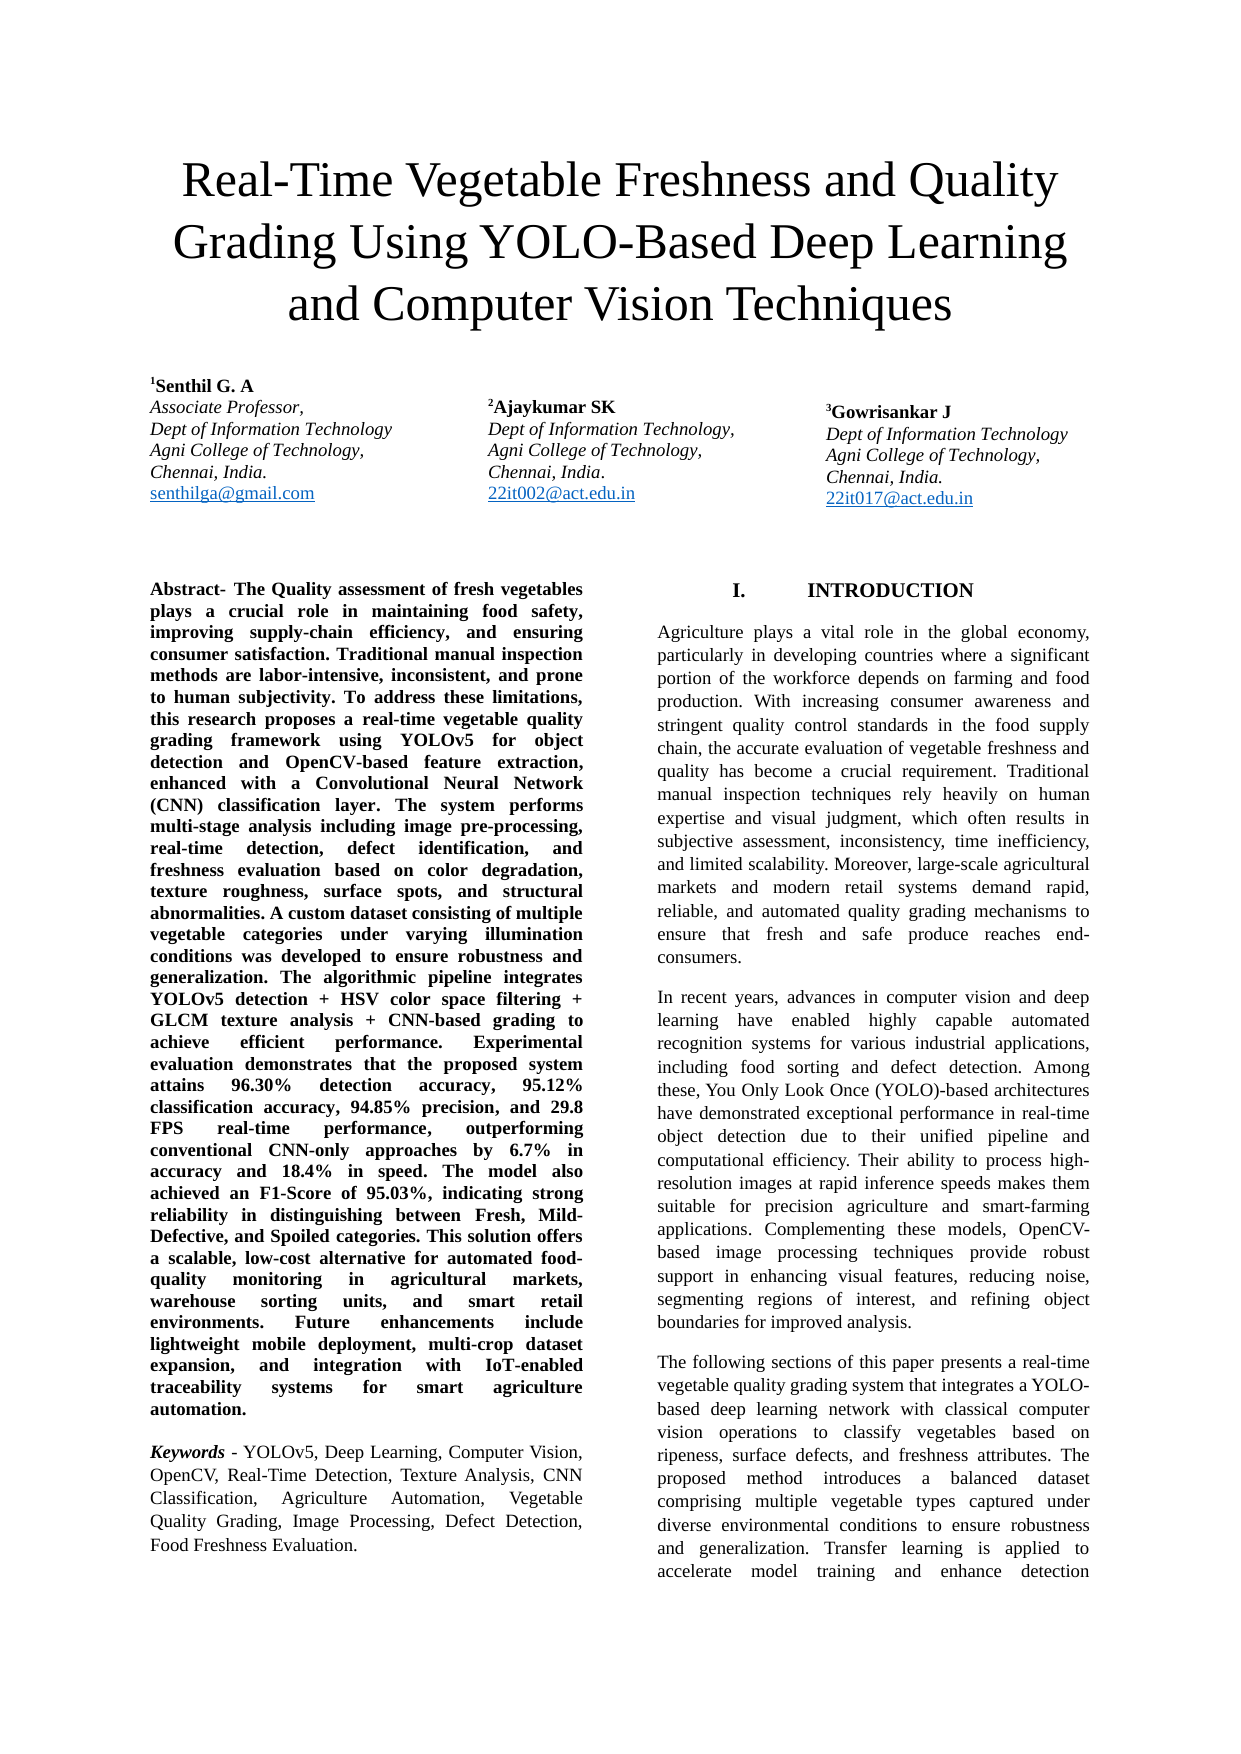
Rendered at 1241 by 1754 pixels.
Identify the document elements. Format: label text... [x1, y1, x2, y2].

text Keywords - YOLOv5, Deep Learning, Computer Vision, OpenCV, Real-Time Detection, Texture Analysis, CNN Classification, Agriculture Automation, Vegetable Quality Grading, Image Processing, Defect Detection, Food Freshness Evaluation. [150, 1441, 583, 1555]
text Dept of Information Technology [826, 422, 1090, 444]
text 1Senthil G. A [150, 374, 414, 396]
text 22it017@act.edu.in [826, 487, 1090, 509]
text Agni College of Technology, Chennai, India. [826, 444, 1090, 487]
text Associate Professor, [150, 396, 414, 418]
text In recent years, advances in computer vision and deep learning have enabled highly capable automated recognition systems for various industrial applications, including food sorting and defect detection. Among these, You Only Look Once (YOLO)-based architectures have demonstrated exceptional performance in real-time object detection due to their unified pipeline and computational efficiency. Their ability to process high-resolution images at rapid inference speeds makes them suitable for precision agriculture and smart-farming applications. Complementing these models, OpenCV-based image processing techniques provide robust support in enhancing visual features, reducing noise, segmenting regions of interest, and refining object boundaries for improved analysis. [657, 986, 1090, 1333]
text Agni College of Technology, Chennai, India. [150, 439, 414, 482]
text Agriculture plays a vital role in the global economy, particularly in developing countries where a significant portion of the workforce depends on farming and food production. With increasing consumer awareness and stringent quality control standards in the food supply chain, the accurate evaluation of vegetable freshness and quality has become a crucial requirement. Traditional manual inspection techniques rely heavily on human expertise and visual judgment, which often results in subjective assessment, inconsistency, time inefficiency, and limited scalability. Moreover, large-scale agricultural markets and modern retail systems demand rapid, reliable, and automated quality grading mechanisms to ensure that fresh and safe produce reaches end-consumers. [657, 621, 1090, 967]
text Abstract- The Quality assessment of fresh vegetables plays a crucial role in maintaining food safety, improving supply-chain efficiency, and ensuring consumer satisfaction. Traditional manual inspection methods are labor-intensive, inconsistent, and prone to human subjectivity. To address these limitations, this research proposes a real-time vegetable quality grading framework using YOLOv5 for object detection and OpenCV-based feature extraction, enhanced with a Convolutional Neural Network (CNN) classification layer. The system performs multi-stage analysis including image pre-processing, real-time detection, defect identification, and freshness evaluation based on color degradation, texture roughness, surface spots, and structural abnormalities. A custom dataset consisting of multiple vegetable categories under varying illumination conditions was developed to ensure robustness and generalization. The algorithmic pipeline integrates YOLOv5 detection + HSV color space filtering + GLCM texture analysis + CNN-based grading to achieve efficient performance. Experimental evaluation demonstrates that the proposed system attains 96.30% detection accuracy, 95.12% classification accuracy, 94.85% precision, and 29.8 FPS real-time performance, outperforming conventional CNN-only approaches by 6.7% in accuracy and 18.4% in speed. The model also achieved an F1-Score of 95.03%, indicating strong reliability in distinguishing between Fresh, Mild-Defective, and Spoiled categories. This solution offers a scalable, low-cost alternative for automated food-quality monitoring in agricultural markets, warehouse sorting units, and smart retail environments. Future enhancements include lightweight mobile deployment, multi-crop dataset expansion, and integration with IoT-enabled traceability systems for smart agriculture automation. [150, 578, 583, 1419]
text 3Gowrisankar J [826, 401, 1090, 422]
text Dept of Information Technology [150, 418, 414, 439]
text Real-Time Vegetable Freshness and Quality Grading Using YOLO-Based Deep Learning and Computer Vision Techniques [150, 150, 1090, 332]
text Chennai, India. [488, 461, 752, 482]
text 2Ajaykumar SK Dept of Information Technology, [488, 396, 752, 439]
text Agni College of Technology, [488, 439, 752, 461]
text senthilga@gmail.com [150, 482, 414, 504]
text 22it002@act.edu.in [488, 482, 752, 504]
list INTRODUCTION [732, 578, 1090, 602]
